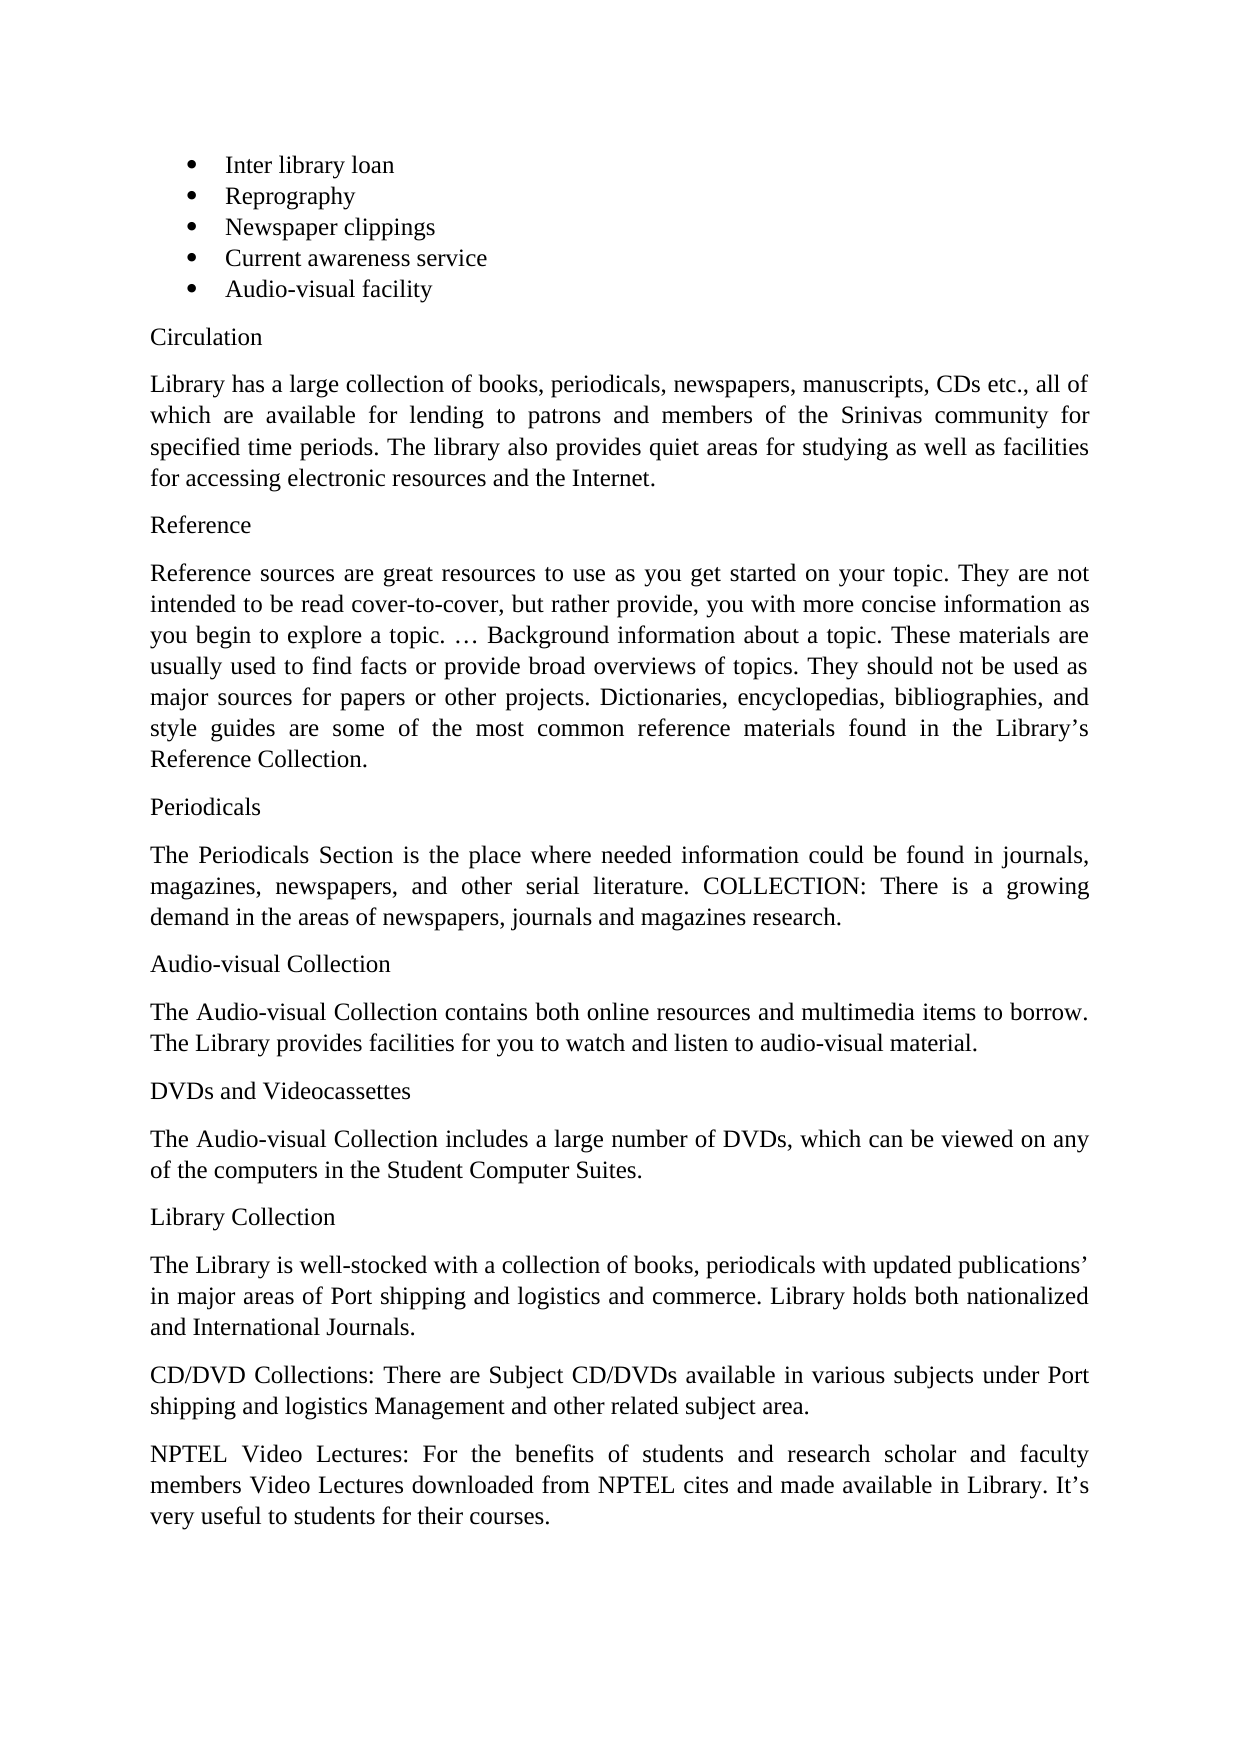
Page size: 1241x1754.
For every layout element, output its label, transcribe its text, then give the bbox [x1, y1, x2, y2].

list Audio-visual facility [187, 274, 1090, 303]
list Newspaper clippings [187, 212, 1090, 241]
list Reprography [187, 181, 1090, 210]
text The Audio-visual Collection includes a large number of DVDs, which can be viewed on any of the computers in the Student Computer Suites. [150, 1124, 1090, 1183]
text Library Collection [150, 1202, 1090, 1231]
text DVDs and Videocassettes [150, 1076, 1090, 1105]
text Reference [150, 510, 1090, 539]
text Audio-visual Collection [150, 949, 1090, 978]
list Current awareness service [187, 243, 1090, 272]
text Reference sources are great resources to use as you get started on your topic. They are not intended to be read cover-to-cover, but rather provide, you with more concise information as you begin to explore a topic. … Background information about a topic. These materials are usually used to find facts or provide broad overviews of topics. They should not be used as major sources for papers or other projects. Dictionaries, encyclopedias, bibliographies, and style guides are some of the most common reference materials found in the Library’s Reference Collection. [150, 558, 1090, 773]
list Inter library loan [187, 150, 1090, 179]
text The Periodicals Section is the place where needed information could be found in journals, magazines, newspapers, and other serial literature. COLLECTION: There is a growing demand in the areas of newspapers, journals and magazines research. [150, 840, 1090, 931]
text The Audio-visual Collection contains both online resources and multimedia items to borrow. The Library provides facilities for you to watch and listen to audio-visual material. [150, 997, 1090, 1057]
text CD/DVD Collections: There are Subject CD/DVDs available in various subjects under Port shipping and logistics Management and other related subject area. [150, 1360, 1090, 1420]
text Circulation [150, 322, 1090, 351]
text Library has a large collection of books, periodicals, newspapers, manuscripts, CDs etc., all of which are available for lending to patrons and members of the Srinivas community for specified time periods. The library also provides quiet areas for studying as well as facilities for accessing electronic resources and the Internet. [150, 369, 1090, 491]
text The Library is well-stocked with a collection of books, periodicals with updated publications’ in major areas of Port shipping and logistics and commerce. Library holds both nationalized and International Journals. [150, 1250, 1090, 1341]
text NPTEL Video Lectures: For the benefits of students and research scholar and faculty members Video Lectures downloaded from NPTEL cites and made available in Library. It’s very useful to students for their courses. [150, 1439, 1090, 1529]
text Periodicals [150, 792, 1090, 821]
